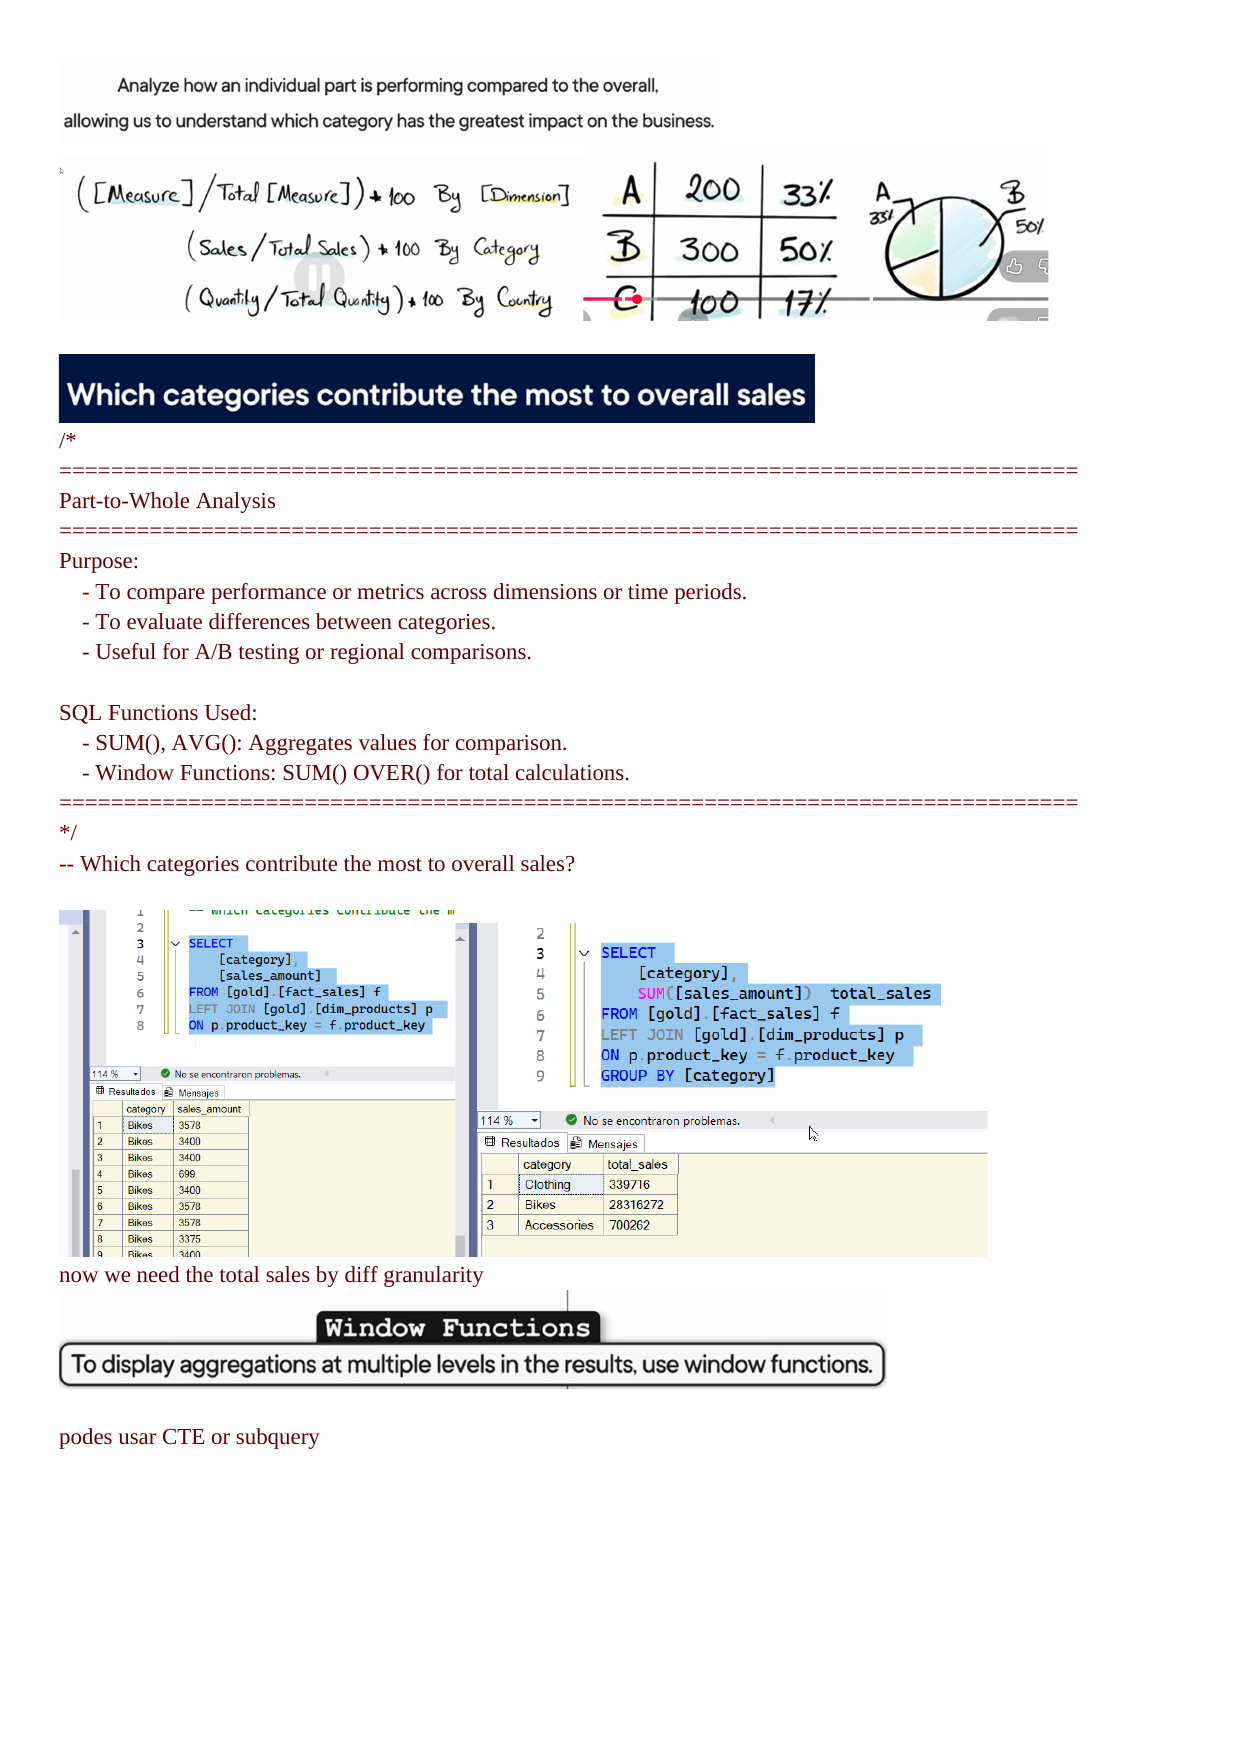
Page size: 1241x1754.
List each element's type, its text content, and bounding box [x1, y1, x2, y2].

text */ [59, 819, 1183, 846]
picture [58, 146, 1049, 321]
text - Useful for A/B testing or regional comparisons. [59, 638, 1183, 664]
picture [58, 58, 720, 143]
text -- Which categories contribute the most to overall sales? [59, 850, 1183, 876]
picture [58, 910, 988, 1257]
text SQL Functions Used: [59, 699, 1183, 725]
text podes usar CTE or subquery [59, 1423, 1183, 1449]
text - Window Functions: SUM() OVER() for total calculations. [59, 759, 1183, 785]
text =============================================================================== [59, 517, 1183, 544]
text Part-to-Whole Analysis [59, 487, 1183, 513]
text =============================================================================== [59, 789, 1183, 816]
picture [58, 1290, 887, 1389]
text now we need the total sales by diff granularity [59, 1261, 1183, 1287]
text /* [59, 427, 1183, 453]
picture [58, 354, 815, 423]
text - To evaluate differences between categories. [59, 608, 1183, 634]
text =============================================================================== [59, 457, 1183, 483]
text - SUM(), AVG(): Aggregates values for comparison. [59, 729, 1183, 755]
text - To compare performance or metrics across dimensions or time periods. [59, 578, 1183, 604]
text Purpose: [59, 548, 1183, 574]
